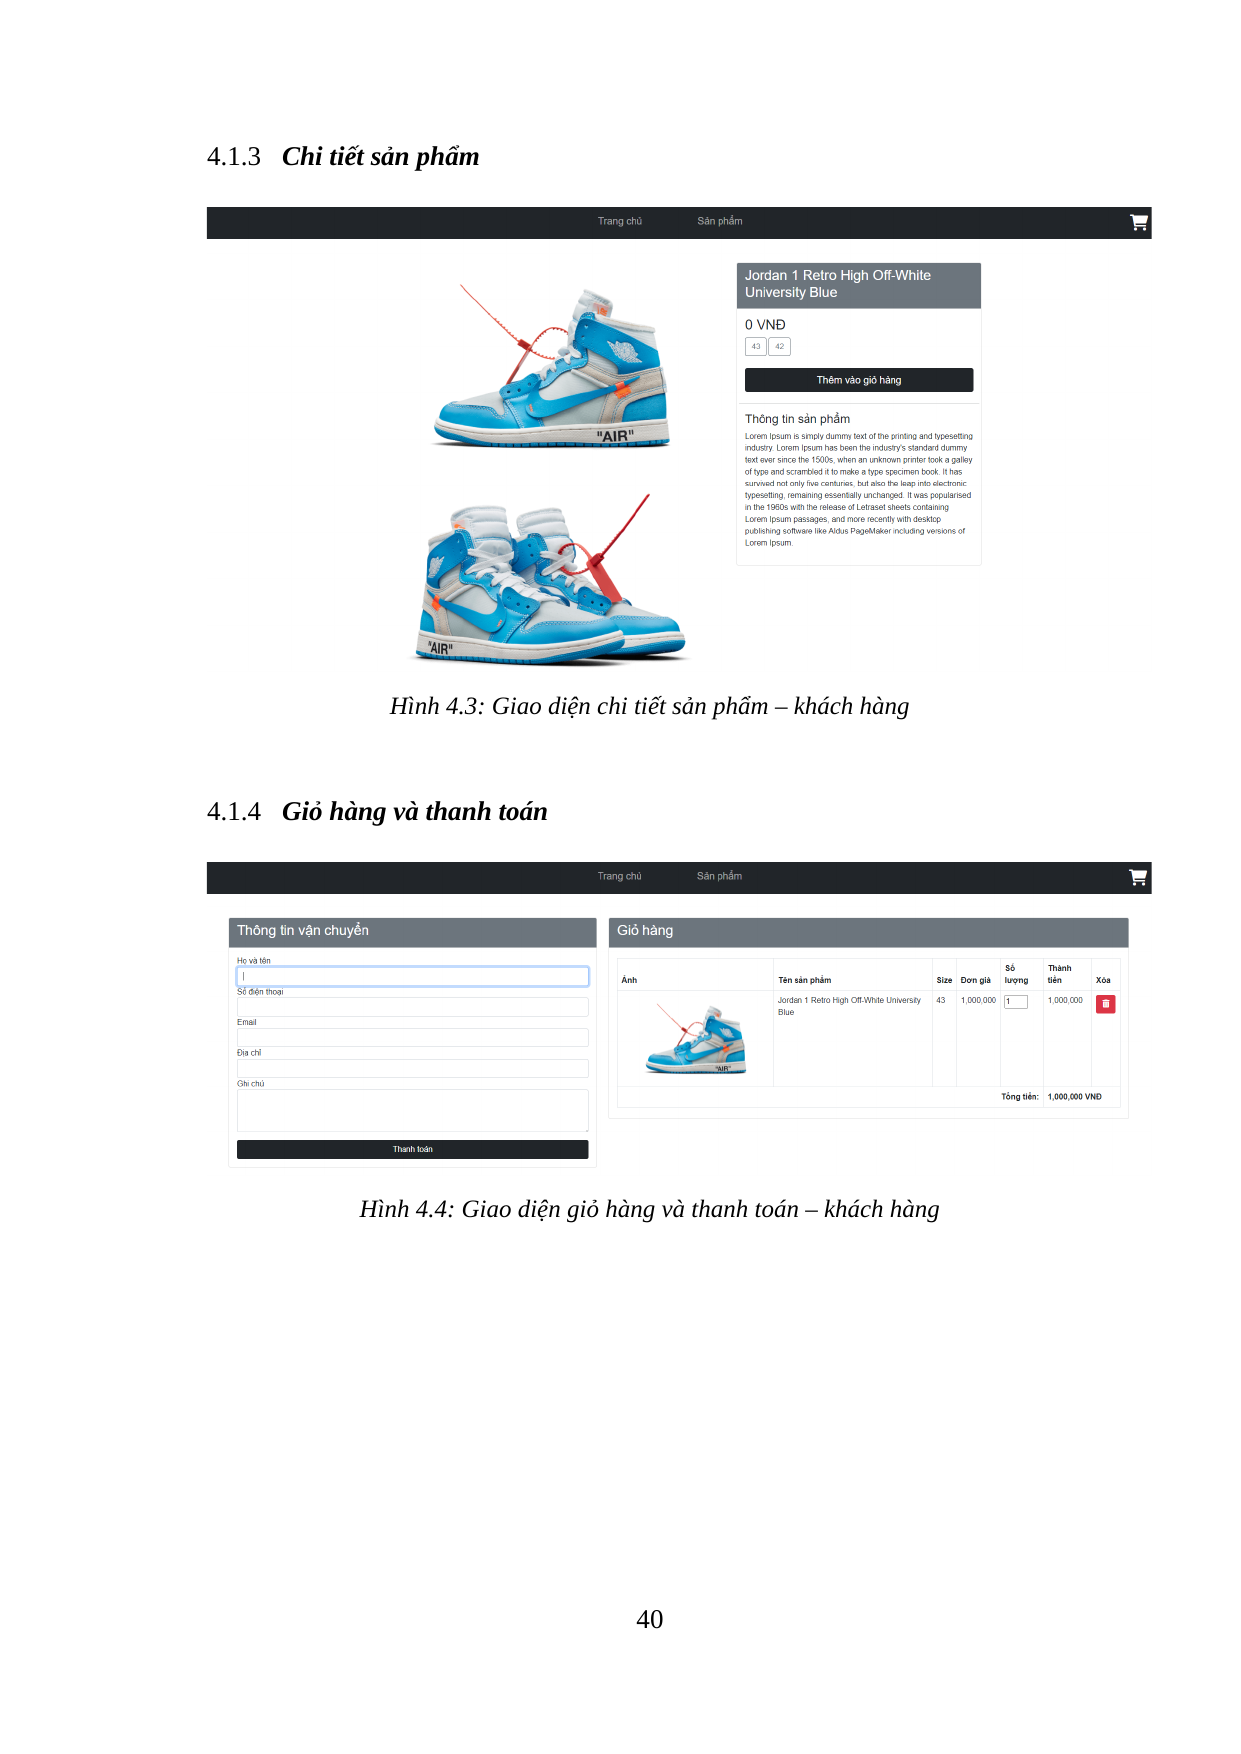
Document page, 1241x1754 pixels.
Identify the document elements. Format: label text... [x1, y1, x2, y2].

text Hình 4.4: Giao diện giỏ hàng và thanh toán – khách hàng [207, 1194, 1092, 1223]
list Giỏ hàng và thanh toán [207, 795, 1092, 826]
picture [206, 862, 1152, 1176]
picture [206, 207, 1152, 672]
list Chi tiết sản phẩm [207, 140, 1092, 171]
text Hình 4.3: Giao diện chi tiết sản phẩm – khách hàng [207, 691, 1092, 720]
